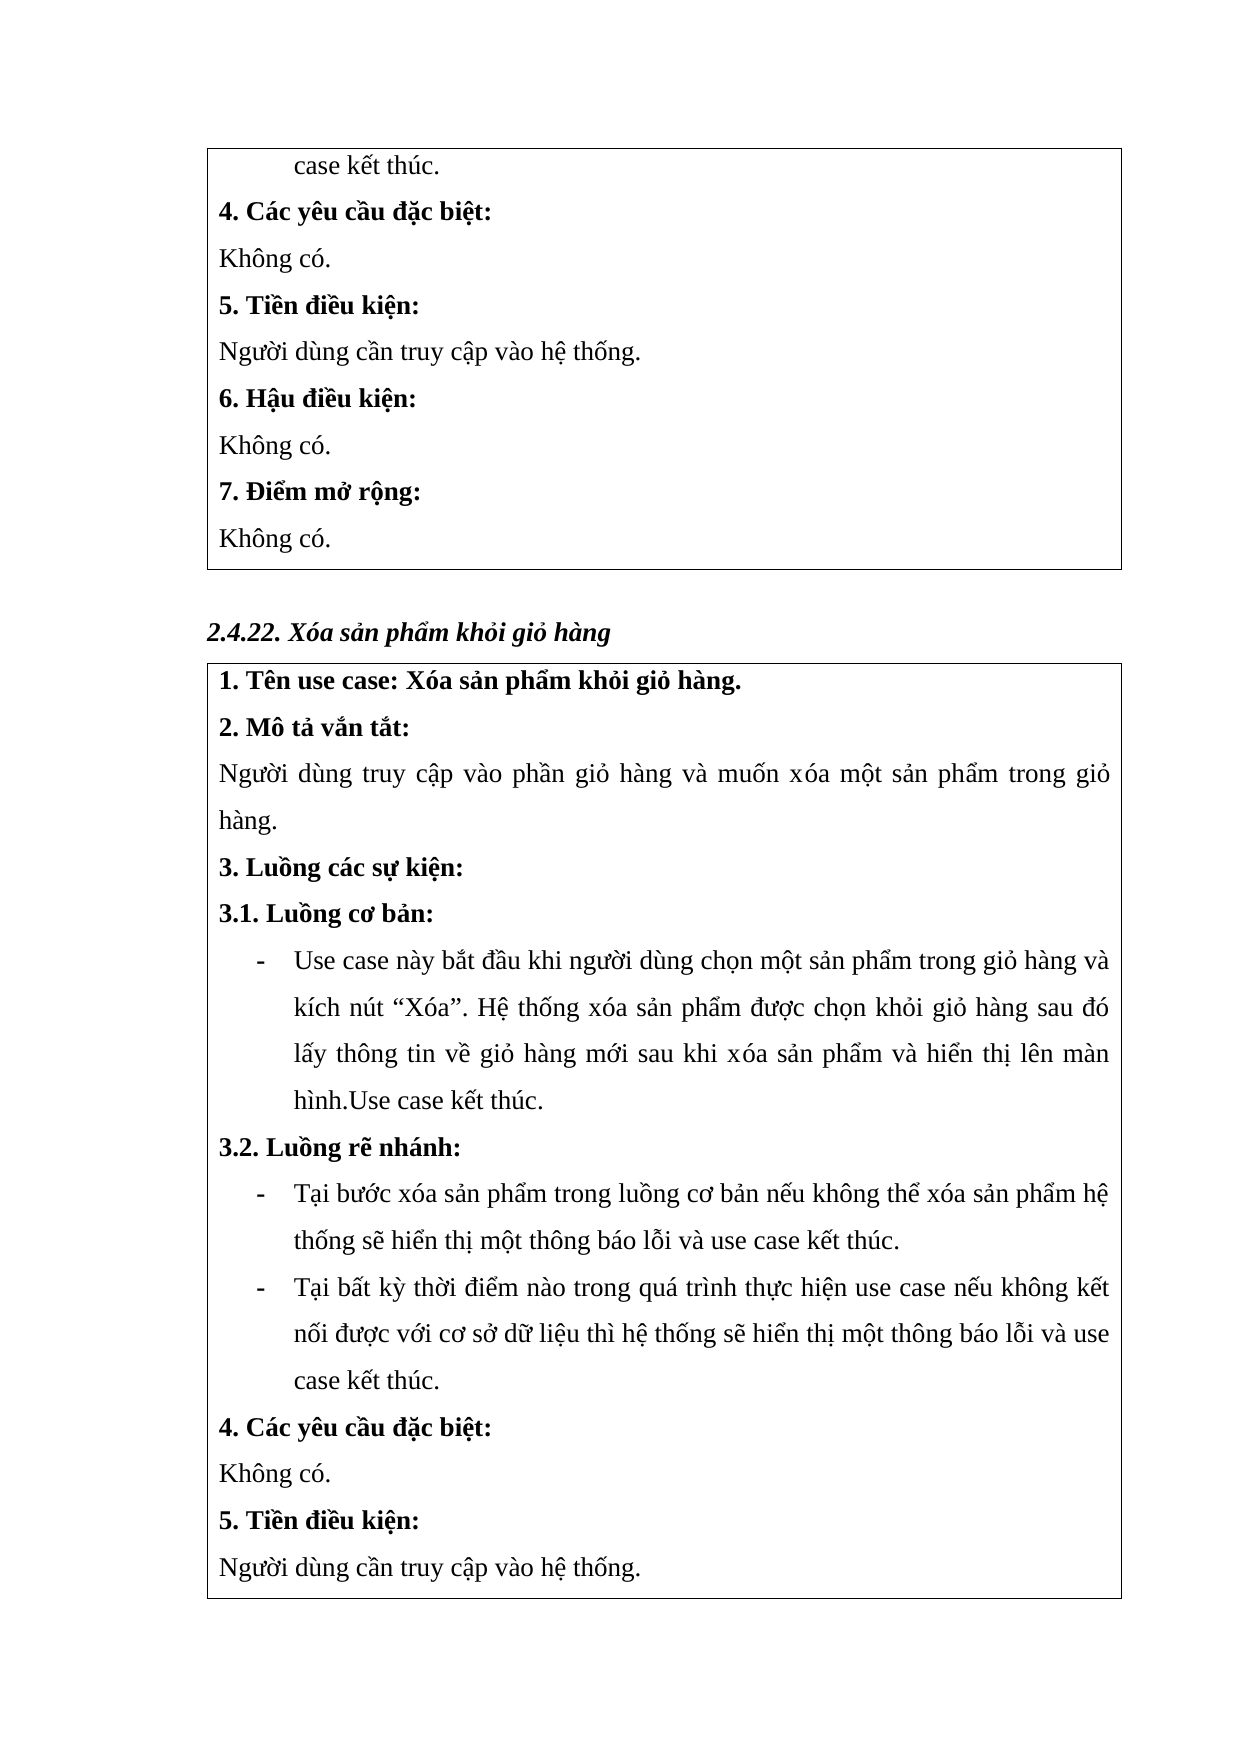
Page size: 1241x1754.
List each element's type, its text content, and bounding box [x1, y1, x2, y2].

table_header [208, 664, 1121, 1597]
subtitle 2.4.22. Xóa sản phẩm khỏi giỏ hàng [207, 616, 1122, 648]
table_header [208, 149, 1121, 569]
